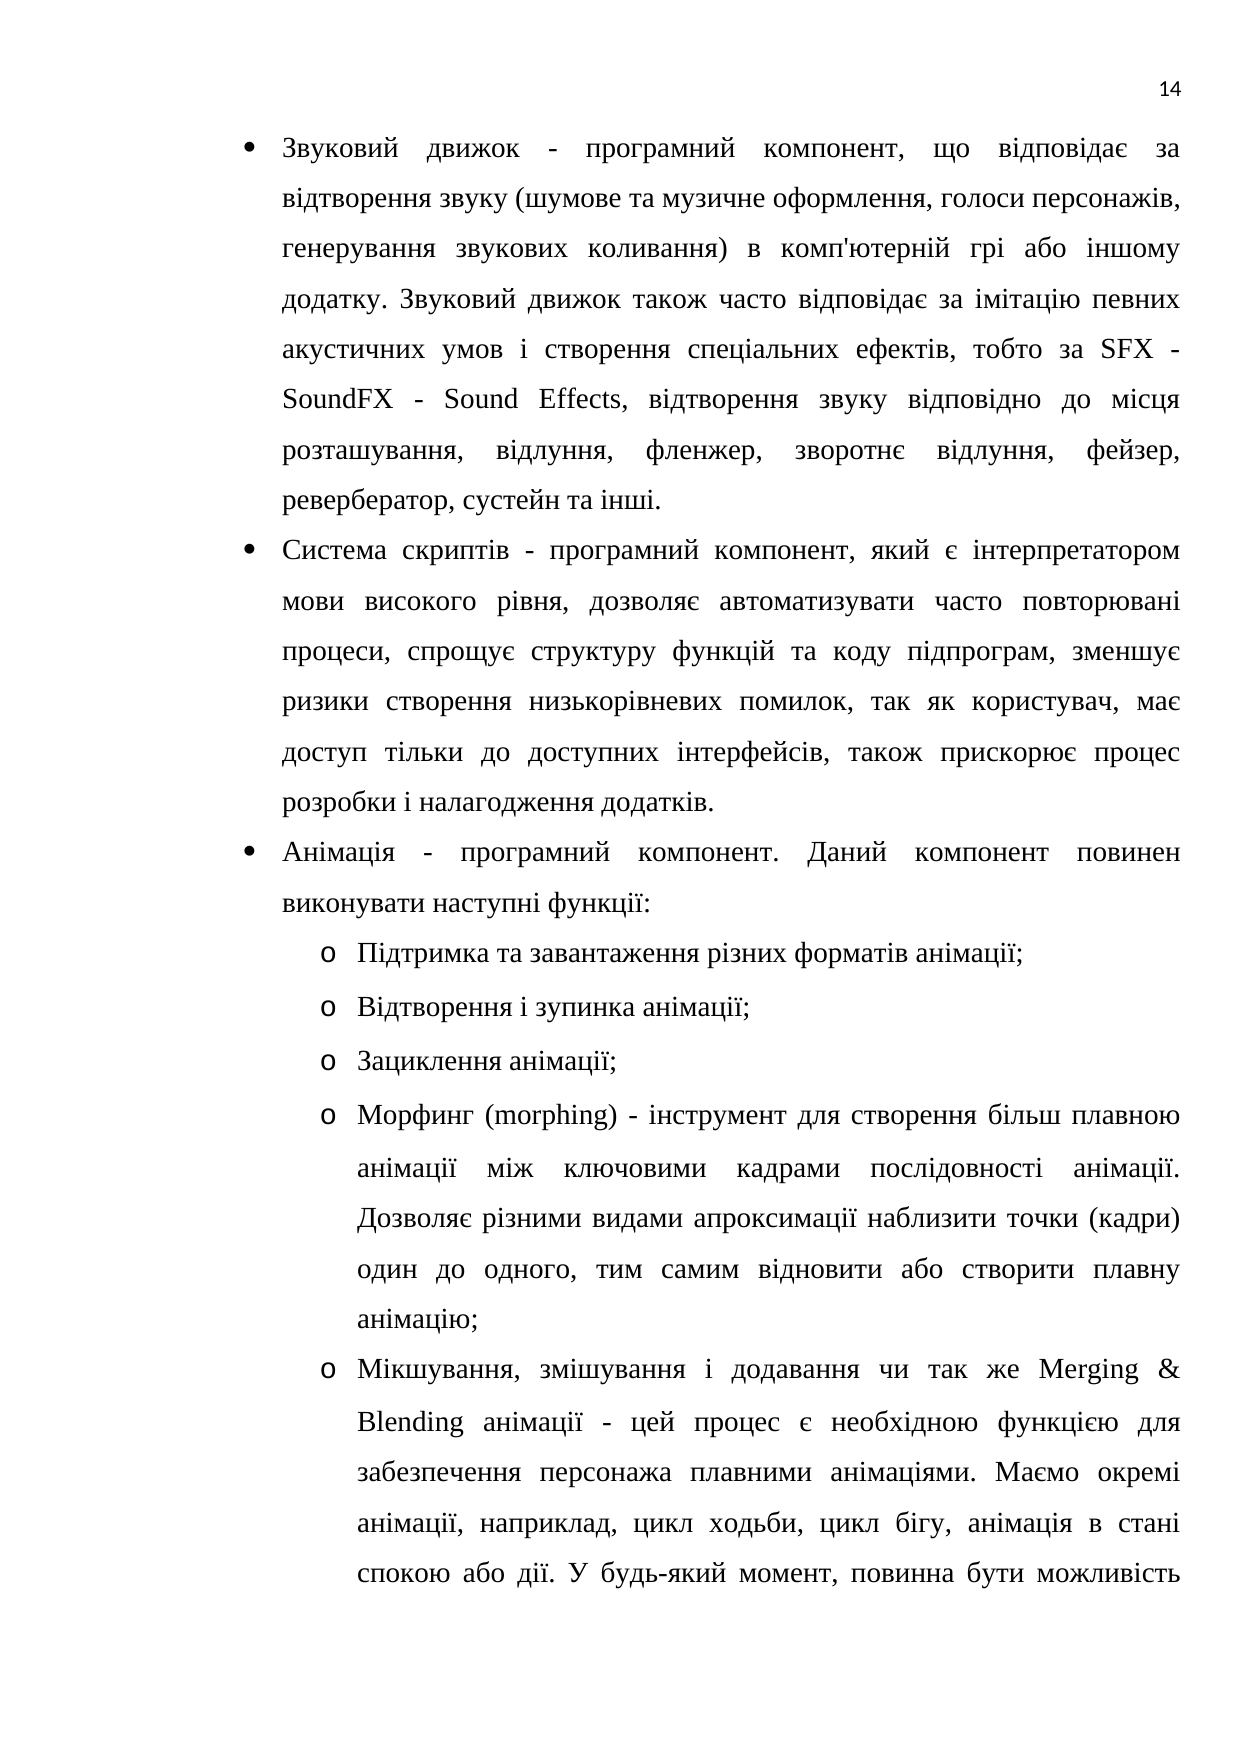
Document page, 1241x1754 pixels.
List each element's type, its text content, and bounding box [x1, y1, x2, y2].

list Відтворення і зупинка анімації; [319, 989, 1181, 1025]
list Звуковий движок - програмний компонент, що відповідає за відтворення звуку (шумове та музичне оформлення, голоси персонажів, генерування звукових коливання) в комп'ютерній грі або іншому додатку. Звуковий движок також часто відповідає за імітацію певних акустичних умов і створення спеціальних ефектів, тобто за SFX - SoundFX - Sound Effects, відтворення звуку відповідно до місця розташування, відлуння, фленжер, зворотнє відлуння, фейзер, ревербератор, сустейн та інші. [244, 130, 1181, 516]
list Підтримка та завантаження різних форматів анімації; [319, 935, 1181, 971]
list Система скриптів - програмний компонент, який є інтерпретатором мови високого рівня, дозволяє автоматизувати часто повторювані процеси, спрощує структуру функцій та коду підпрограм, зменшує ризики створення низькорівневих помилок, так як користувач, має доступ тільки до доступних інтерфейсів, також прискорює процес розробки і налагодження додатків. [244, 532, 1181, 818]
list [319, 1351, 1181, 1589]
list Морфинг (morphing) - інструмент для створення більш плавною анімації між ключовими кадрами послідовності анімації. Дозволяє різними видами апроксимації наблизити точки (кадри) один до одного, тим самим відновити або створити плавну анімацію; [319, 1097, 1181, 1335]
list Зациклення анімації; [319, 1043, 1181, 1079]
list Анімація - програмний компонент. Даний компонент повинен виконувати наступні функції: [244, 834, 1181, 918]
